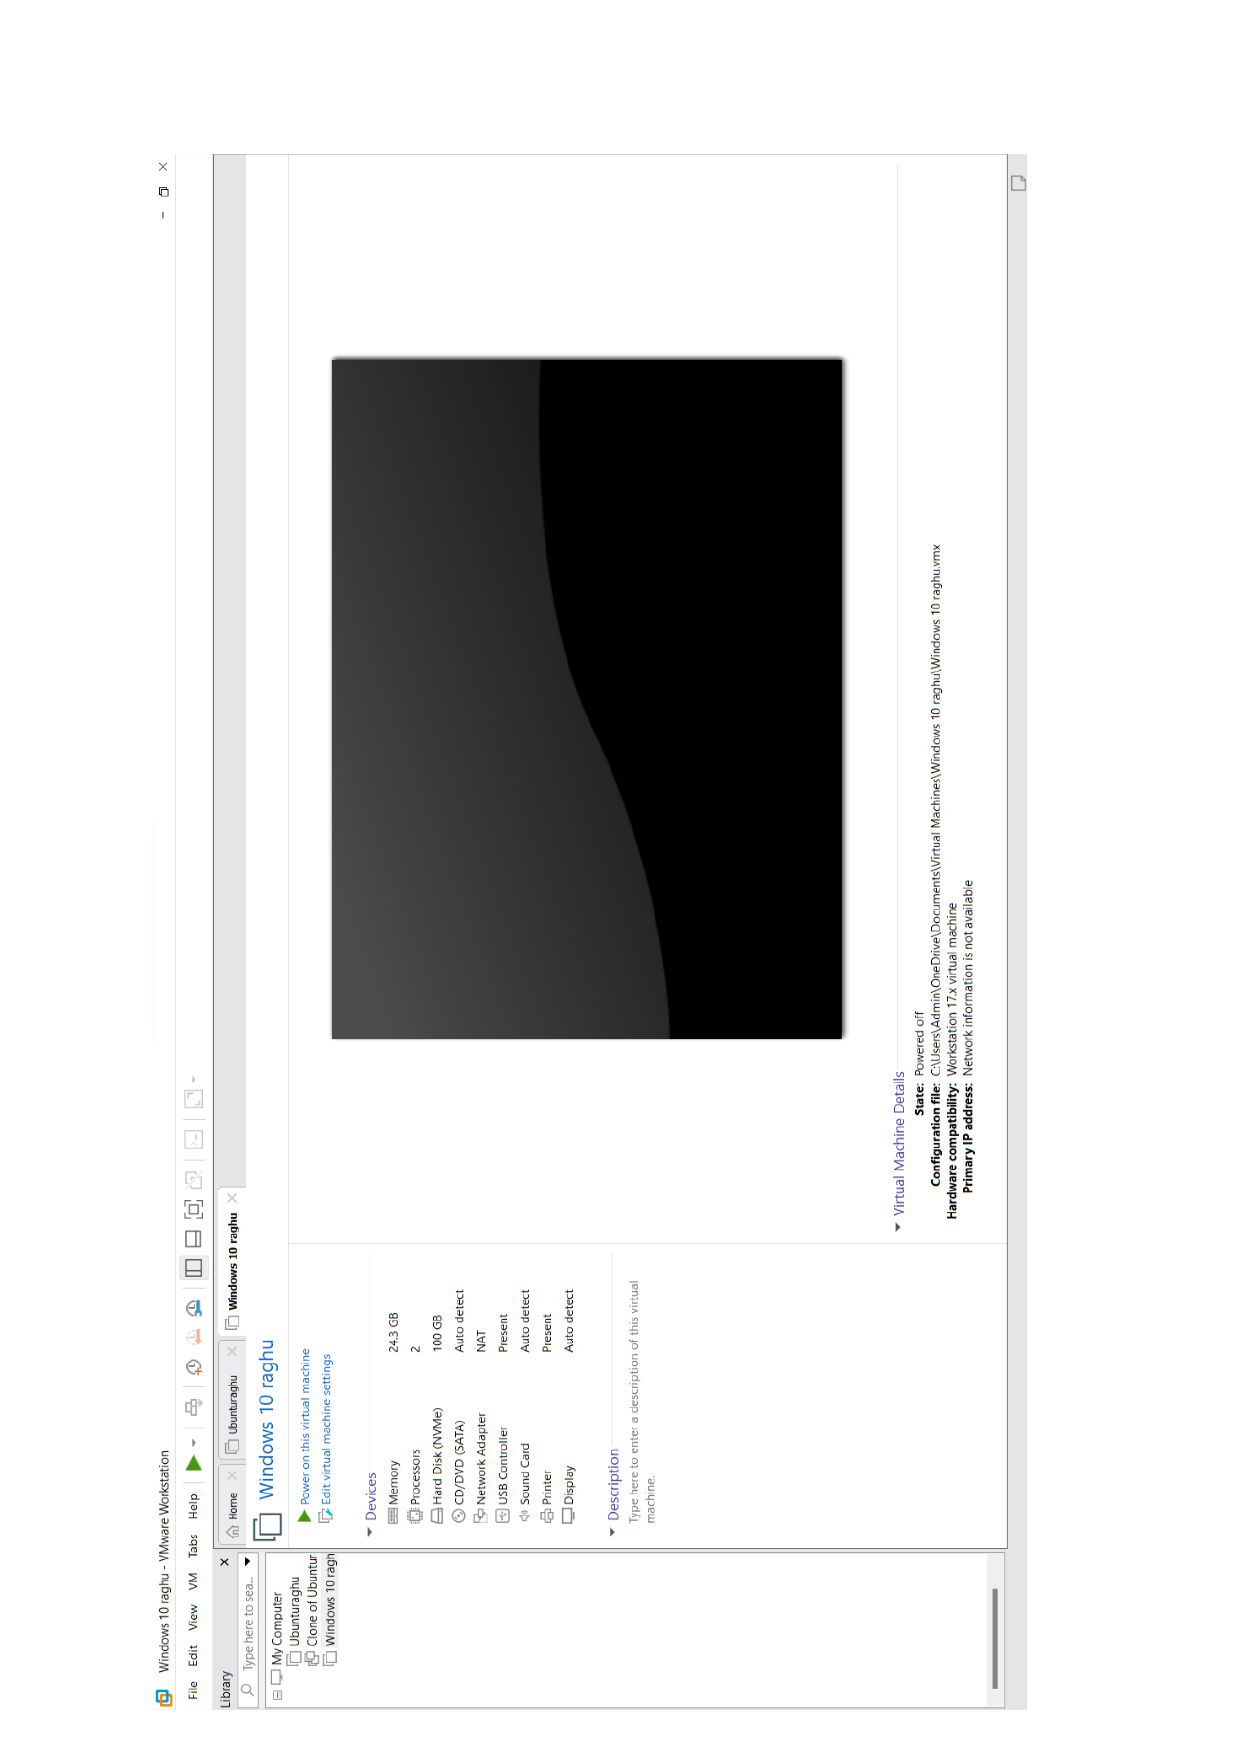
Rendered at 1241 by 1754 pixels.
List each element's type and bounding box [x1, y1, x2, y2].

picture [153, 155, 1027, 1710]
